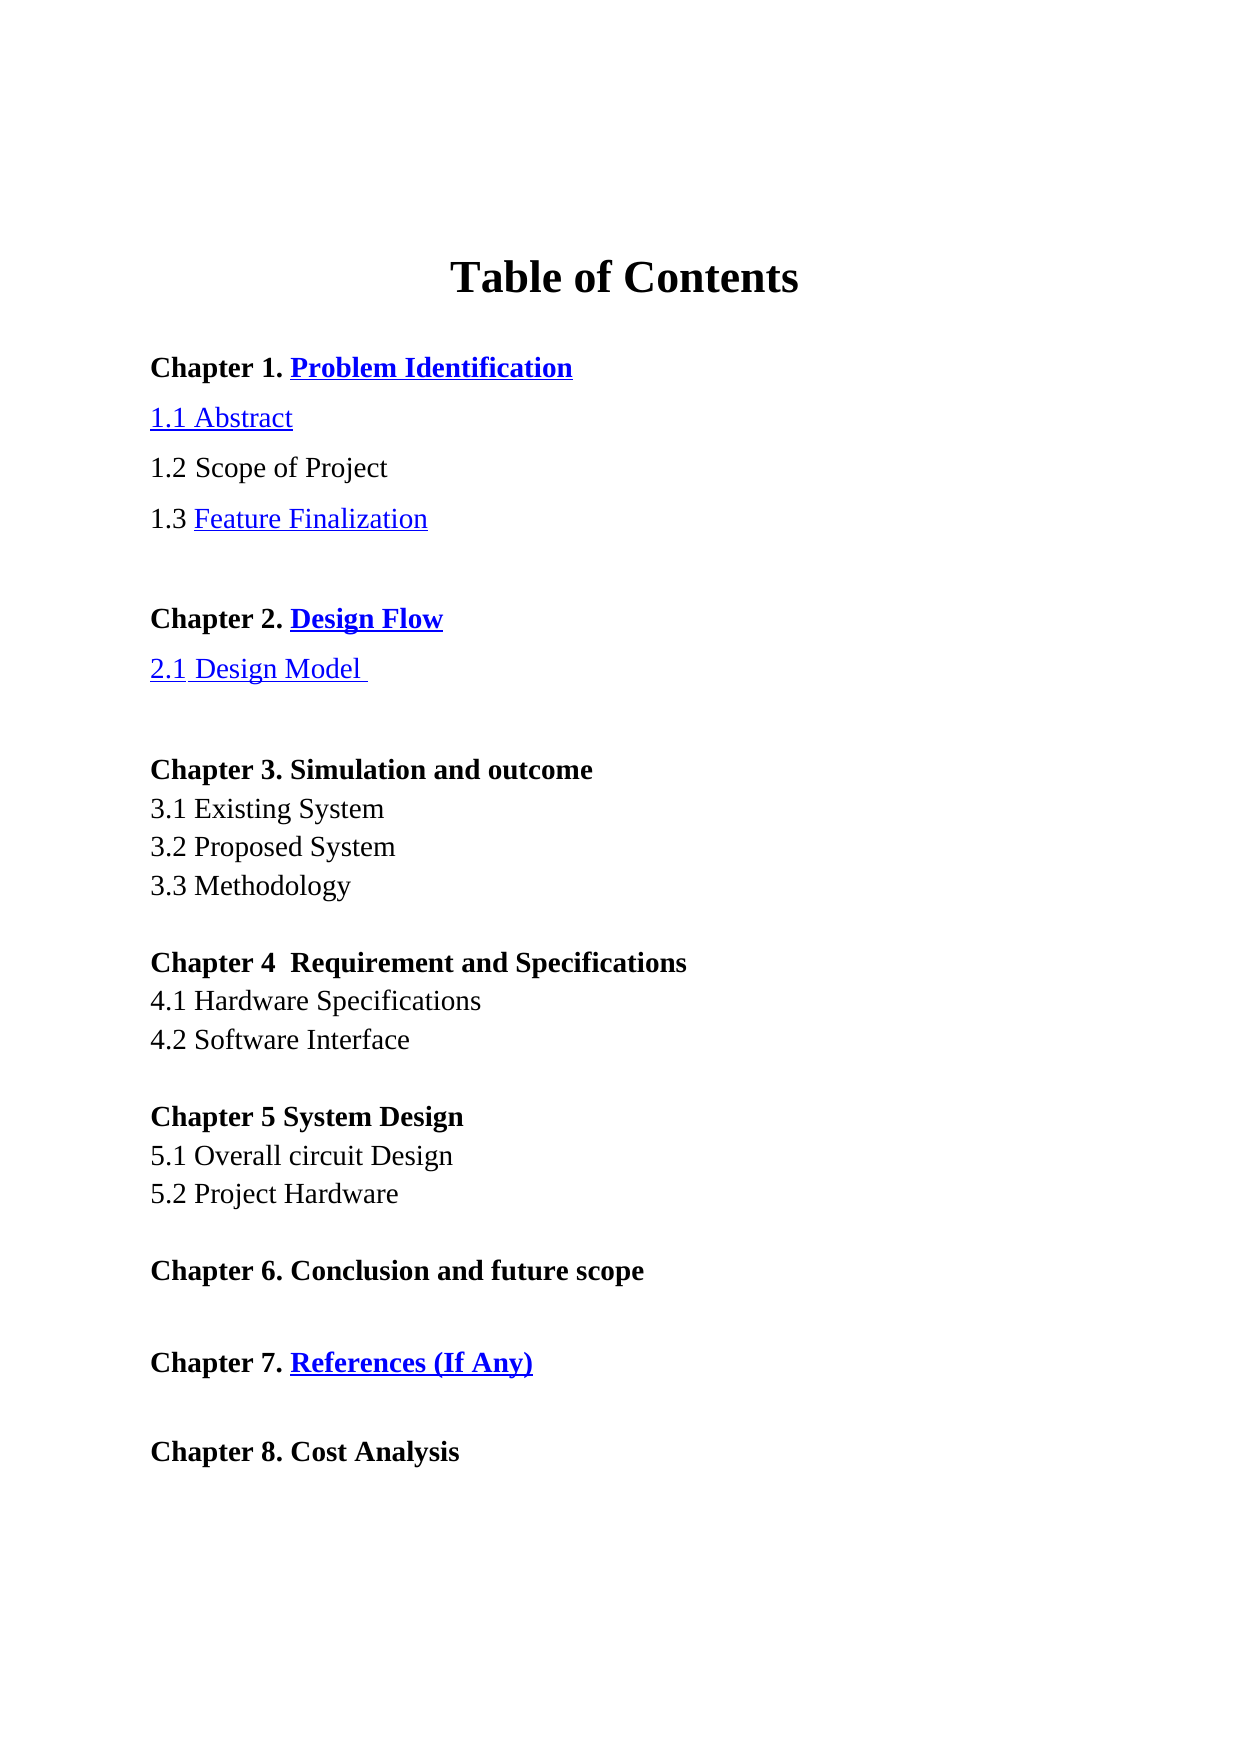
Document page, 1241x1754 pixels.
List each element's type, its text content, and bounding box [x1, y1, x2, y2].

list 5.2 Project Hardware [150, 1176, 1090, 1210]
text Chapter 2. Design FlowError: Reference source not found [150, 601, 1090, 635]
text Table of Contents [375, 250, 1090, 303]
list Chapter 6. Conclusion and future scope [150, 1253, 1090, 1287]
list Chapter 4 Requirement and Specifications [150, 945, 1090, 978]
text Chapter 1. Problem IdentificationError: Reference source not found [150, 350, 1090, 383]
list 3.3 Methodology [150, 868, 1090, 901]
text 1.1 AbstractError: Reference source not found [150, 400, 1090, 434]
list Chapter 5 System Design [150, 1099, 1090, 1133]
text Chapter 7. References (If Any)23 [150, 1345, 1090, 1378]
list Chapter 8. Cost Analysis [150, 1434, 1090, 1467]
list 5.1 Overall circuit Design [150, 1138, 1090, 1171]
text 1.3 Feature FinalizationError: Reference source not found [150, 501, 1090, 534]
list 3.2 Proposed System [150, 829, 1090, 863]
text 1.2 Scope of Project [150, 450, 1090, 484]
list 4.2 Software Interface [150, 1022, 1090, 1056]
list 4.1 Hardware Specifications [150, 983, 1090, 1017]
list 3.1 Existing System [150, 791, 1090, 824]
list Chapter 3. Simulation and outcome [150, 752, 1090, 786]
text 2.1 Design Model Error: Reference source not found [150, 652, 1090, 685]
